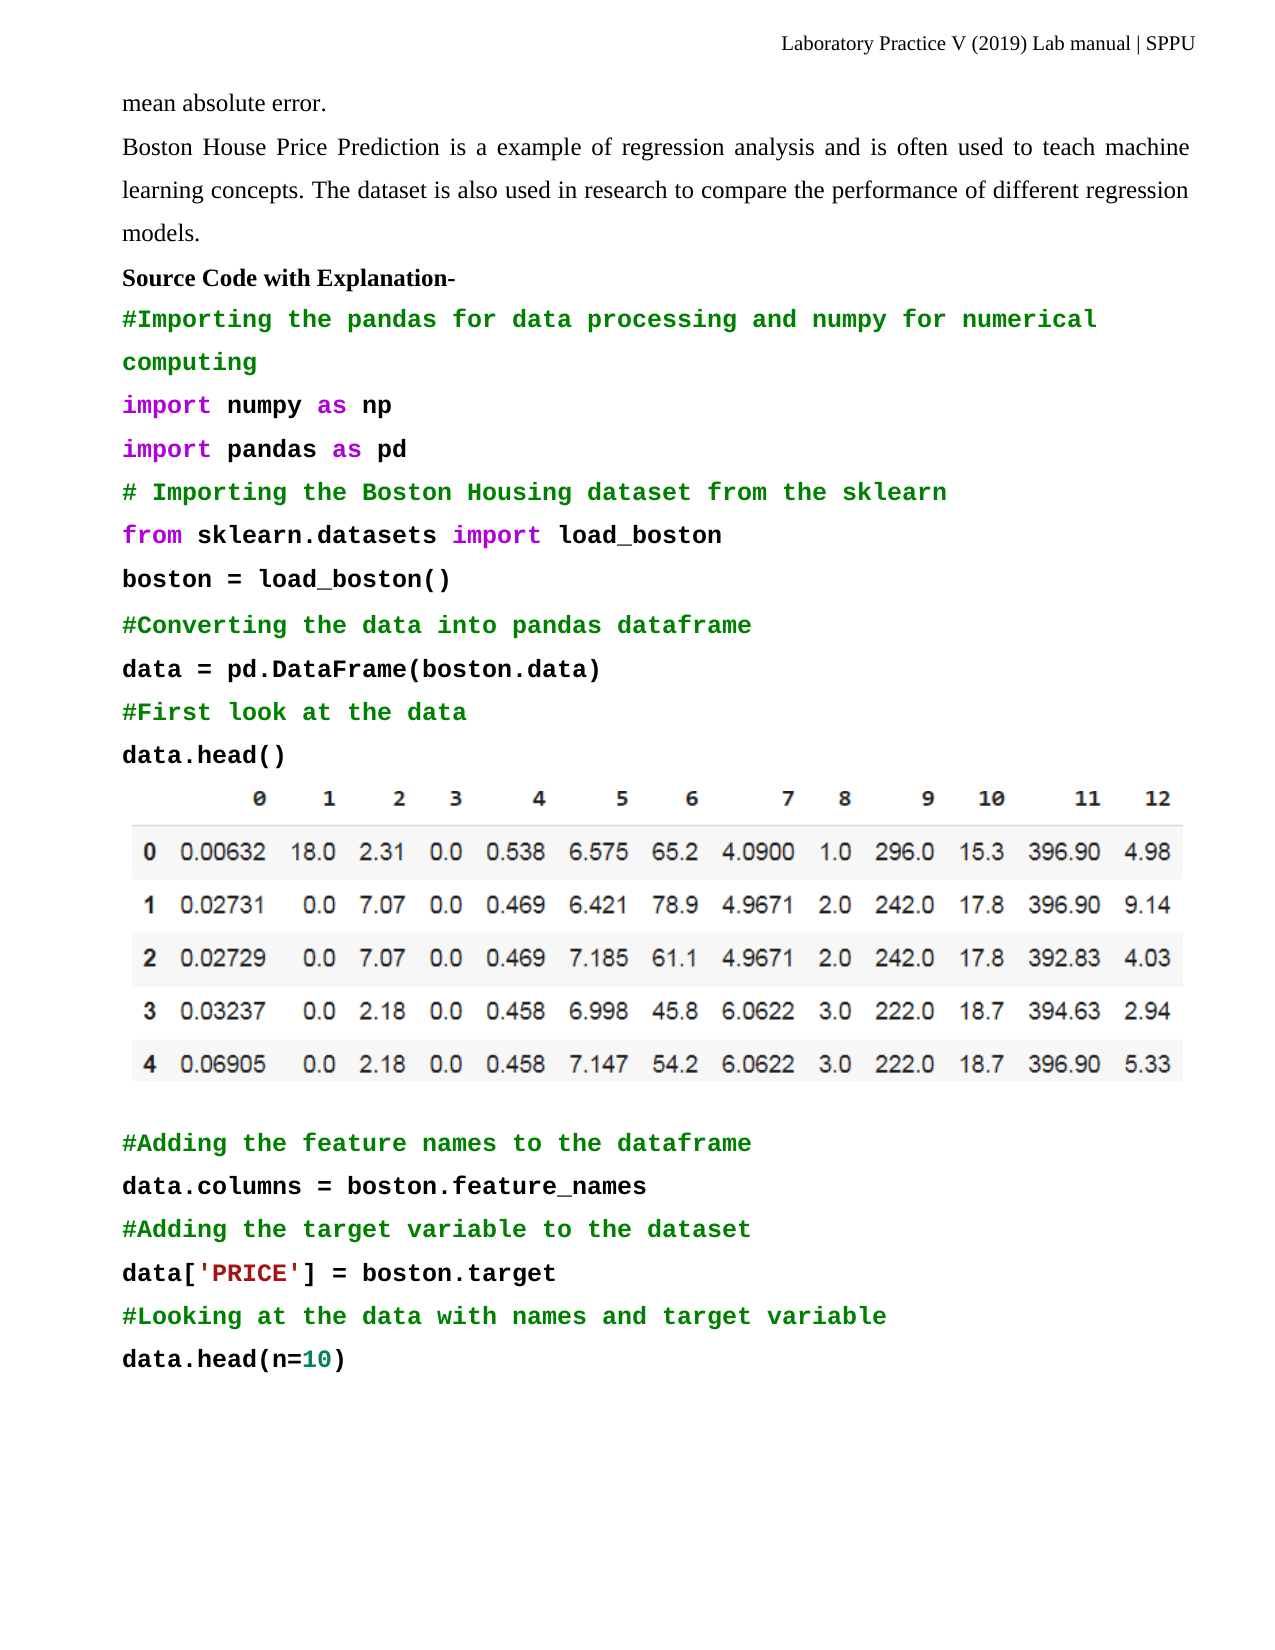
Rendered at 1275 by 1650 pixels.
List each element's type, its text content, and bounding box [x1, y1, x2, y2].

text Source Code with Explanation- [122, 263, 1250, 291]
text mean absolute error. [122, 88, 1250, 117]
text #Looking at the data with names and target variable data.head(n=10) [122, 1303, 889, 1375]
text Boston House Price Prediction is a example of regression analysis and is often used to teach machine learning concepts. The dataset is also used in research to compare the performance of different regression models. [122, 132, 1191, 247]
text #First look at the data data.head() [122, 699, 469, 771]
text boston = load_boston() [122, 566, 1250, 594]
text #Converting the data into pandas dataframe data = pd.DataFrame(boston.data) [122, 613, 754, 684]
text # Importing the Boston Housing dataset from the sklearn from sklearn.datasets import load_boston [122, 479, 949, 551]
text import numpy as np import pandas as pd [122, 393, 407, 464]
text #Adding the feature names to the dataframe data.columns = boston.feature_names #Adding the target variable to the dataset data['PRICE'] = boston.target [122, 806, 752, 1288]
picture [131, 791, 1183, 1081]
text #Importing the pandas for data processing and numpy for numerical computing [122, 307, 1190, 378]
